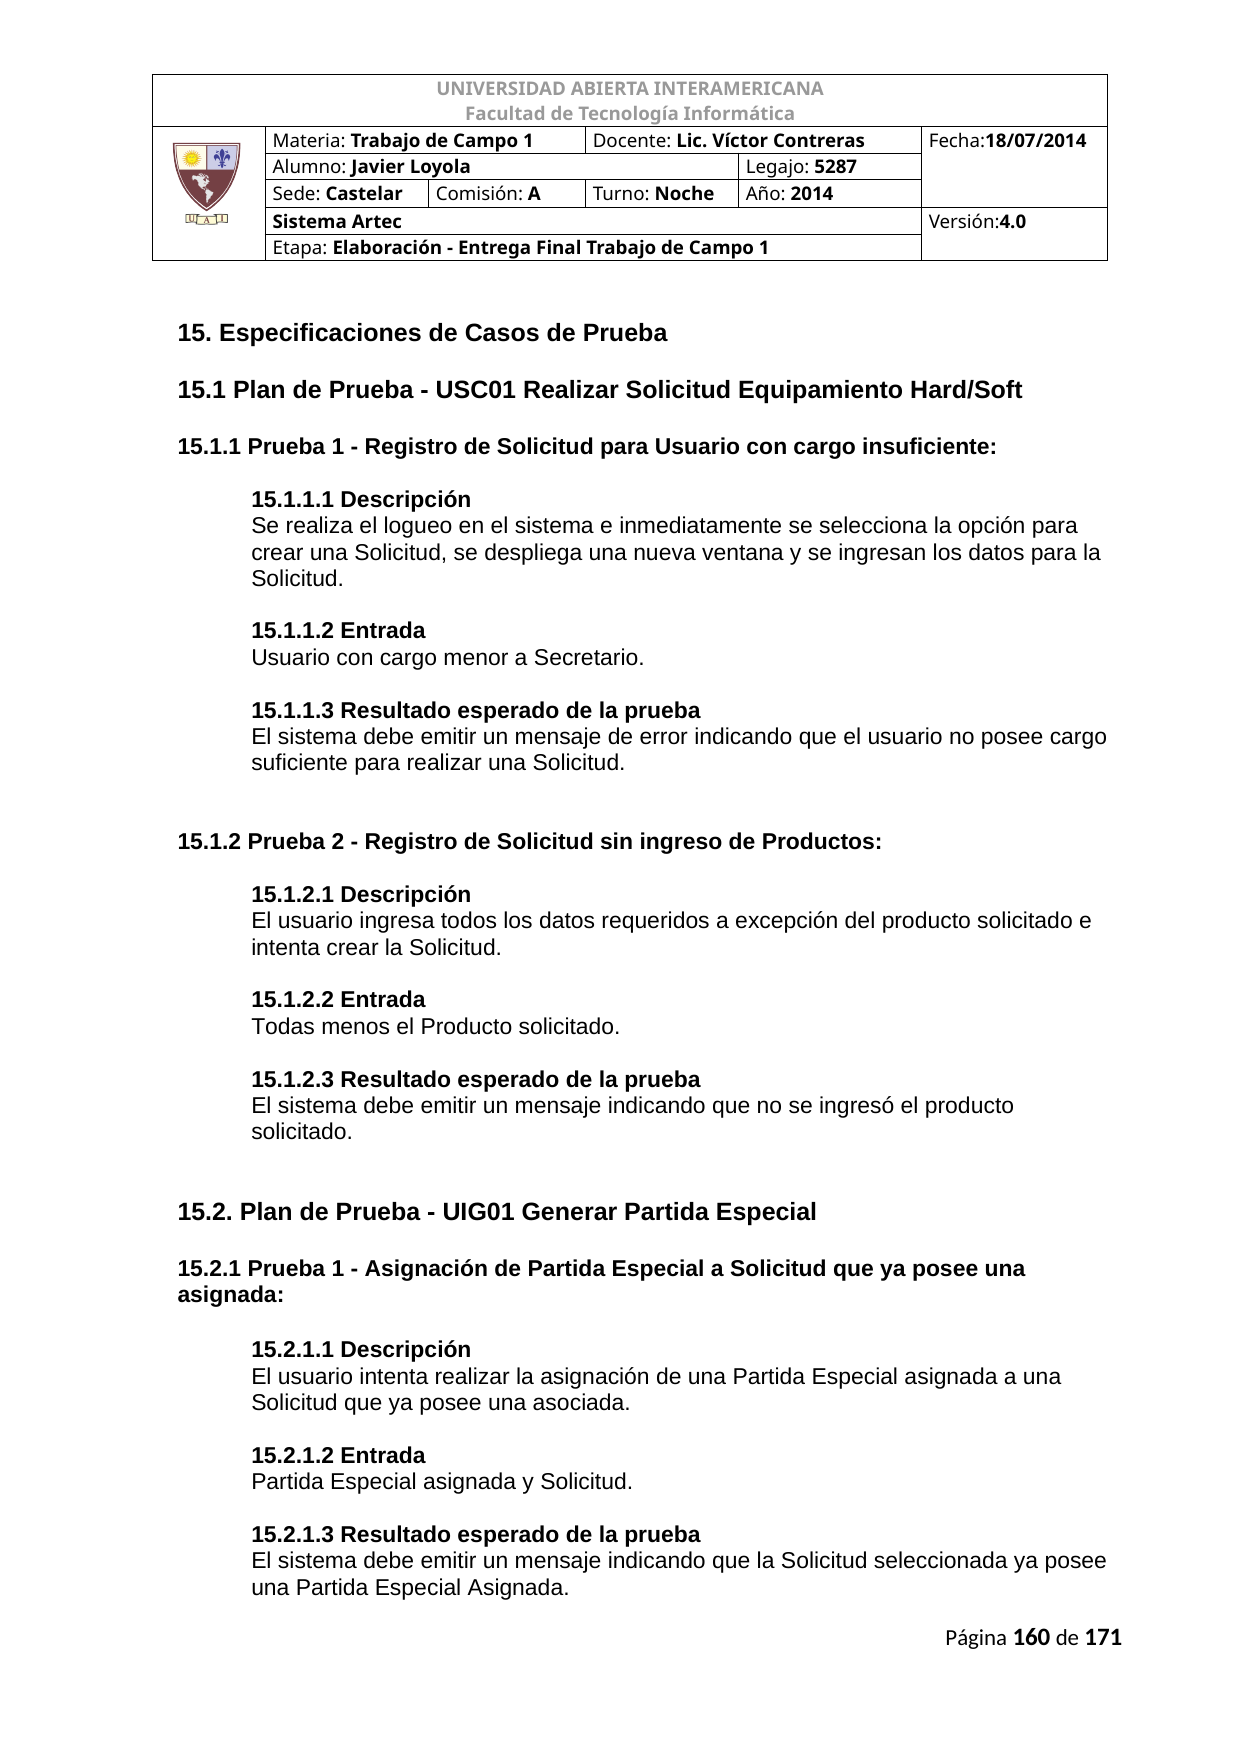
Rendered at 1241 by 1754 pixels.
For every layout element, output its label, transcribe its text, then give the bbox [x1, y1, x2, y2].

text 15.2. Plan de Prueba - UIG01 Generar Partida Especial [177, 1197, 1122, 1226]
text El sistema debe emitir un mensaje de error indicando que el usuario no posee cargo suficiente para realizar una Solicitud. [251, 723, 1122, 776]
text Partida Especial asignada y Solicitud. [251, 1468, 1122, 1494]
text Se realiza el logueo en el sistema e inmediatamente se selecciona la opción para crear una Solicitud, se despliega una nueva ventana y se ingresan los datos para la Solicitud. [251, 512, 1122, 591]
text 15.1.1 Prueba 1 - Registro de Solicitud para Usuario con cargo insuficiente: [177, 433, 1122, 459]
text 15.1.2.2 Entrada [251, 986, 1122, 1013]
text 15.2.1.1 Descripción [177, 1336, 1122, 1363]
text 15.2.1 Prueba 1 - Asignación de Partida Especial a Solicitud que ya posee una asignada: [177, 1255, 1122, 1307]
text 15.1.2.1 Descripción [177, 881, 1122, 907]
text 15. Especificaciones de Casos de Prueba [177, 318, 1122, 347]
text El sistema debe emitir un mensaje indicando que la Solicitud seleccionada ya posee una Partida Especial Asignada. [251, 1547, 1122, 1600]
text 15.1 Plan de Prueba - USC01 Realizar Solicitud Equipamiento Hard/Soft [177, 376, 1122, 404]
text Todas menos el Producto solicitado. [251, 1013, 1122, 1039]
picture [157, 136, 257, 228]
text El usuario ingresa todos los datos requeridos a excepción del producto solicitado e intenta crear la Solicitud. [251, 907, 1122, 960]
text 15.1.1.3 Resultado esperado de la prueba [251, 697, 1122, 723]
text 15.2.1.3 Resultado esperado de la prueba [251, 1521, 1122, 1547]
text 15.1.2 Prueba 2 - Registro de Solicitud sin ingreso de Productos: [177, 828, 1122, 855]
text El sistema debe emitir un mensaje indicando que no se ingresó el producto solicitado. [251, 1092, 1122, 1144]
text 15.2.1.2 Entrada [251, 1442, 1122, 1468]
text Usuario con cargo menor a Secretario. [251, 644, 1122, 670]
text 15.1.1.2 Entrada [251, 617, 1122, 644]
text 15.1.2.3 Resultado esperado de la prueba [251, 1066, 1122, 1092]
text El usuario intenta realizar la asignación de una Partida Especial asignada a una Solicitud que ya posee una asociada. [251, 1363, 1122, 1415]
text 15.1.1.1 Descripción [177, 486, 1122, 512]
